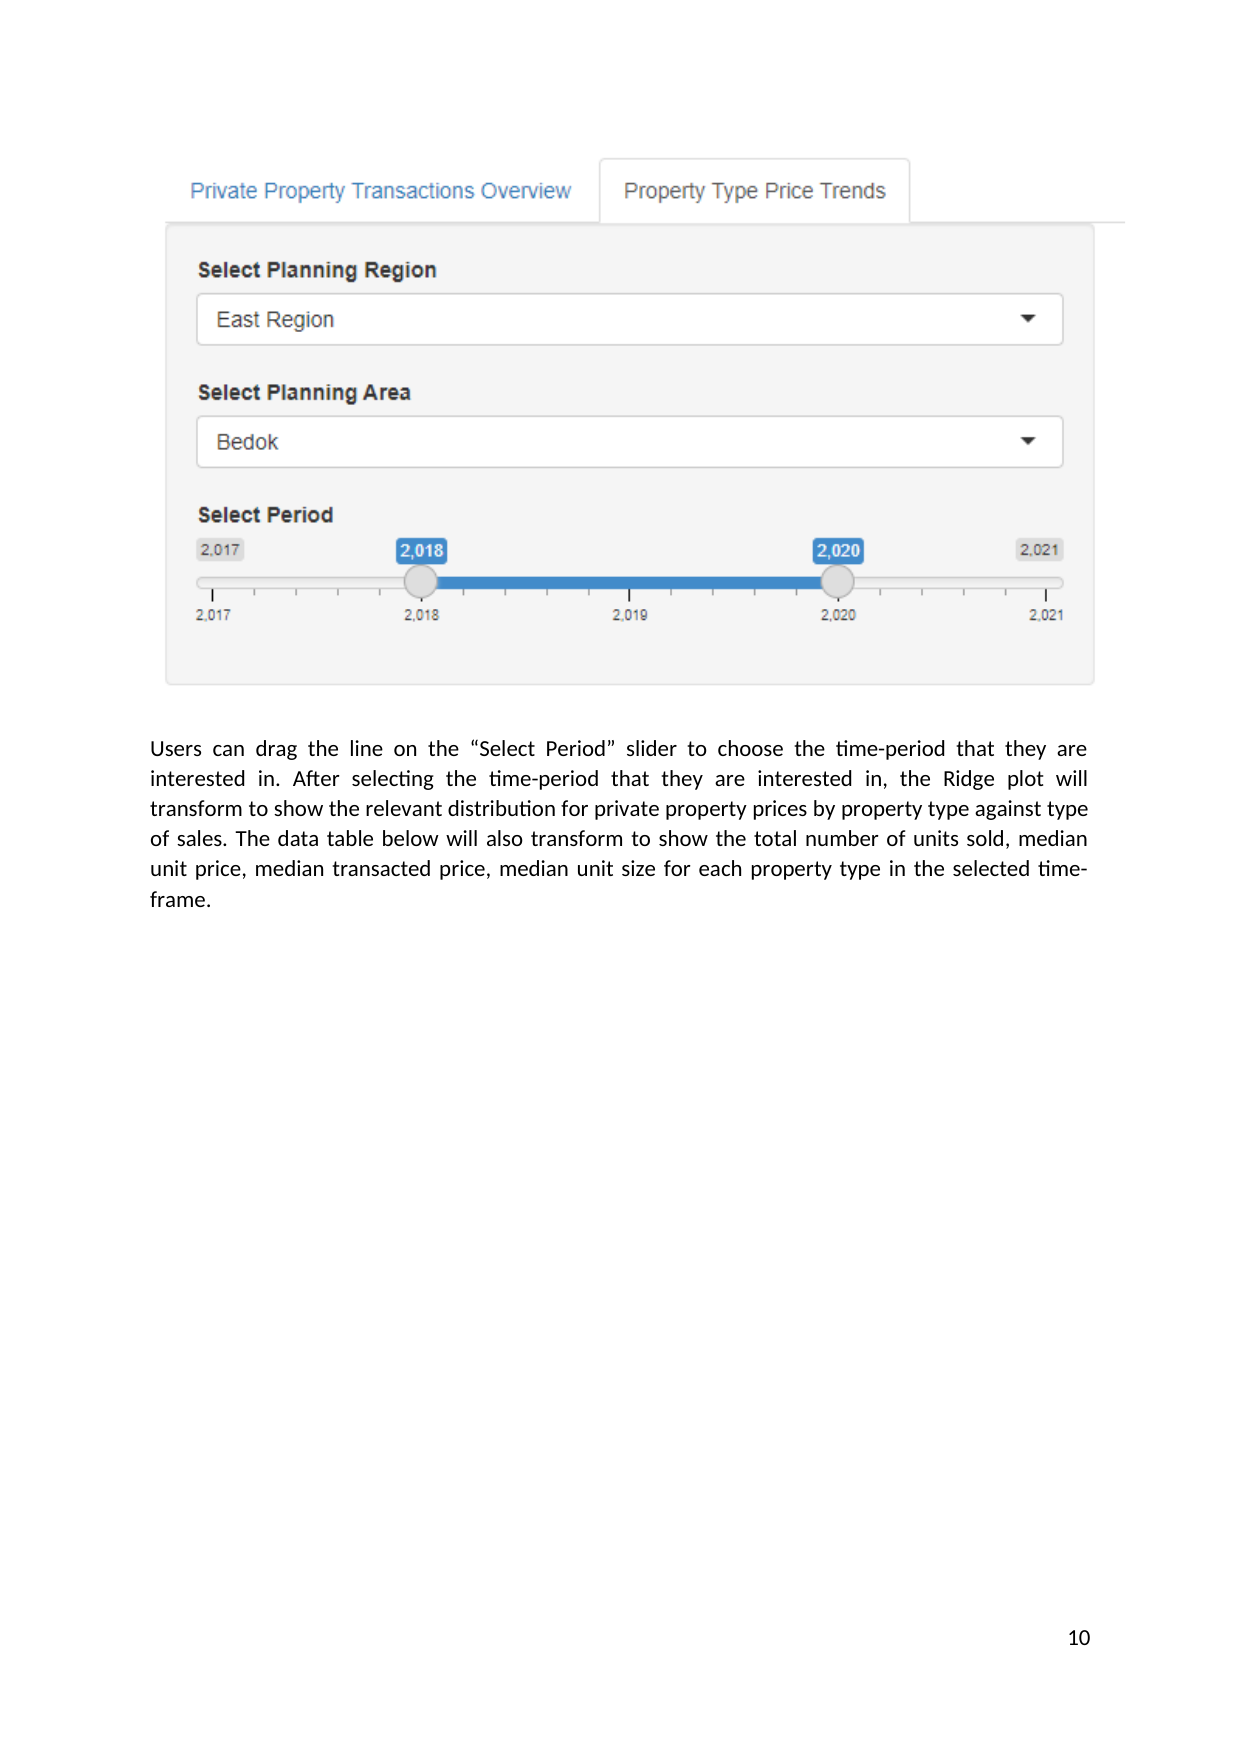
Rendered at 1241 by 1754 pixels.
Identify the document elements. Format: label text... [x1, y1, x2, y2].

picture [150, 150, 1125, 715]
text Users can drag the line on the “Select Period” slider to choose the time-period that they are interested in. After selecting the time-period that they are interested in, the Ridge plot will transform to show the relevant distribution for private property prices by property type against type of sales. The data table below will also transform to show the total number of units sold, median unit price, median transacted price, median unit size for each property type in the selected time-frame. [150, 734, 1090, 913]
